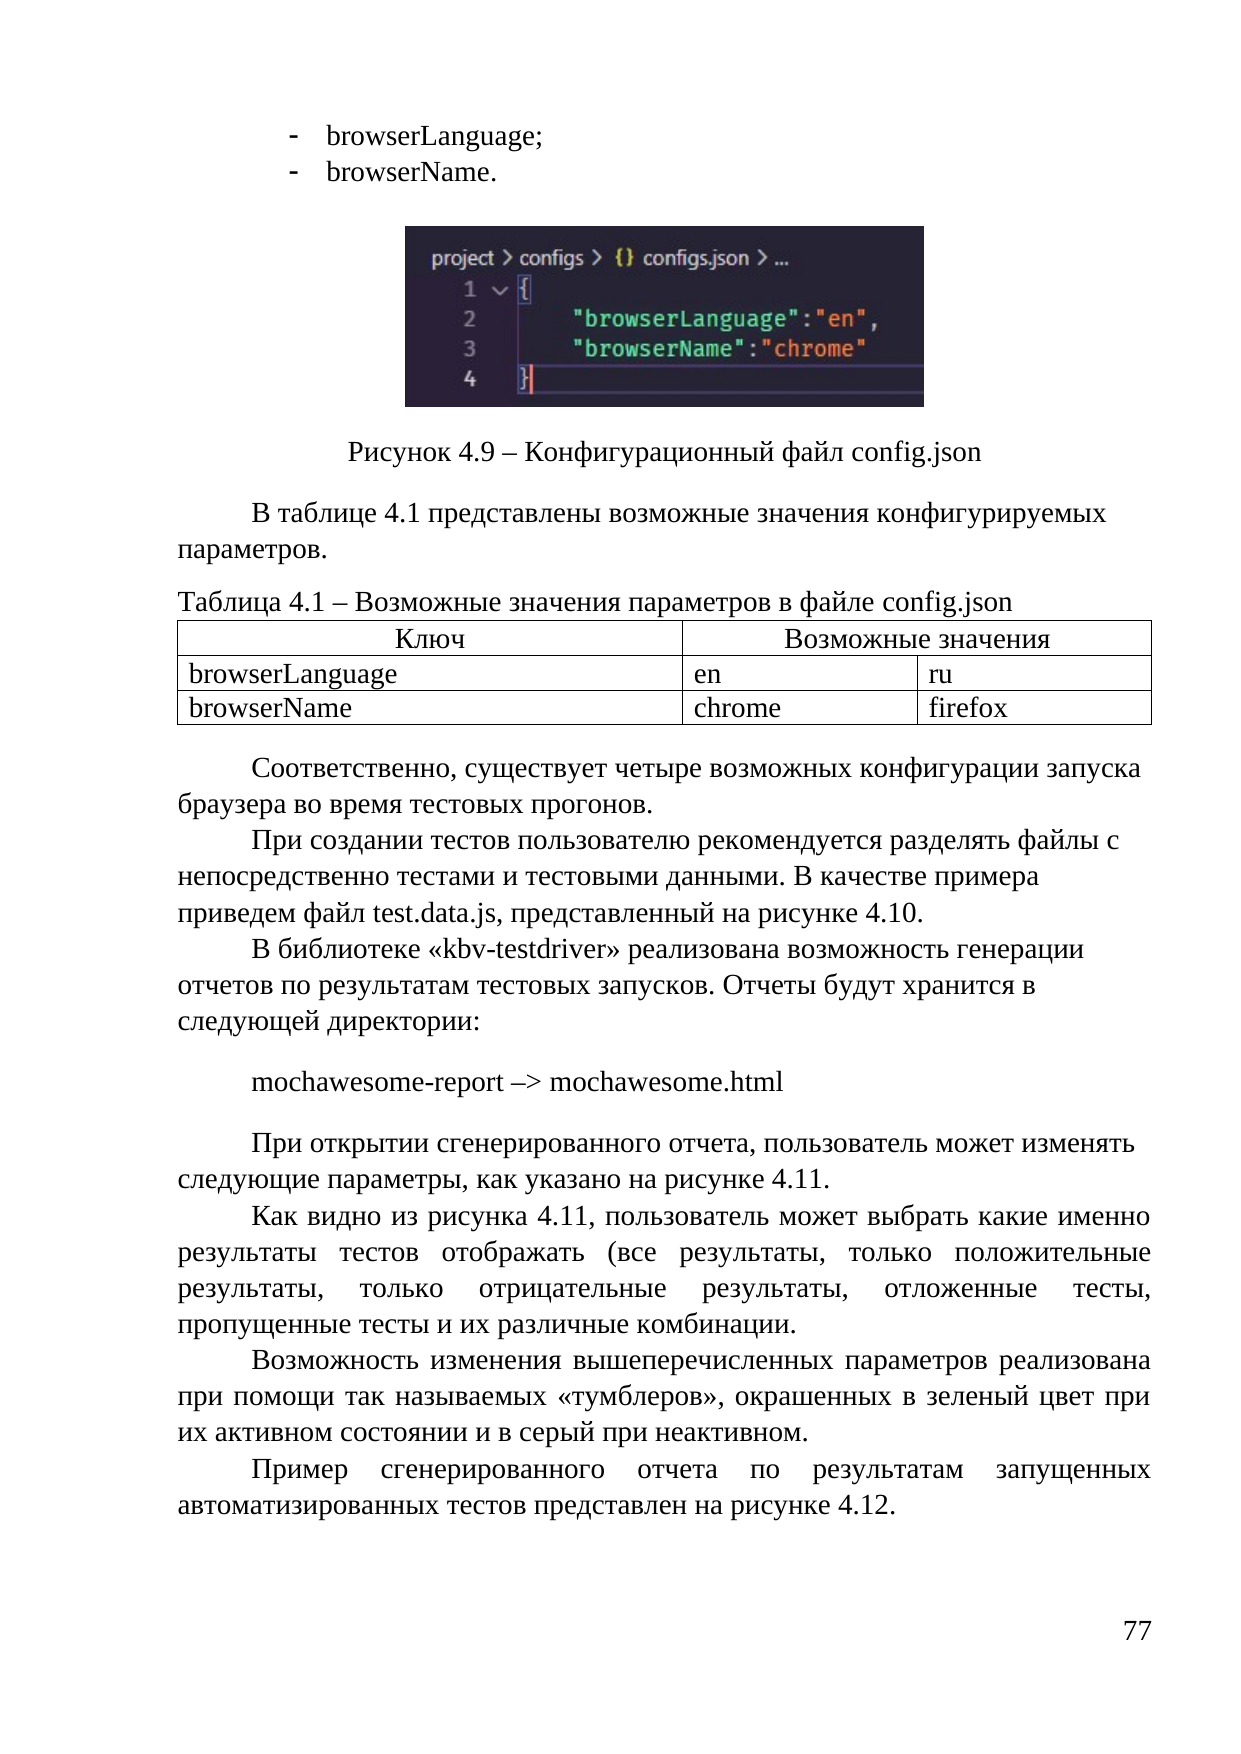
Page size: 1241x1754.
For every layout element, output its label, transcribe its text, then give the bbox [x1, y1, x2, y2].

text Возможность изменения вышеперечисленных параметров реализована при помощи так называемых «тумблеров», окрашенных в зеленый цвет при их активном состоянии и в серый при неактивном. [177, 1342, 1152, 1448]
picture [405, 226, 924, 407]
text Таблица 4.1 – Возможные значения параметров в файле config.json [177, 584, 1152, 618]
text В библиотеке «kbv-testdriver» реализована возможность генерации отчетов по результатам тестовых запусков. Отчеты будут хранится в следующей директории: [177, 931, 1152, 1037]
text Как видно из рисунка 4.11, пользователь может выбрать какие именно результаты тестов отображать (все результаты, только положительные результаты, только отрицательные результаты, отложенные тесты, пропущенные тесты и их различные комбинации. [177, 1198, 1152, 1340]
list browserLanguage; [288, 118, 1152, 152]
text Соответственно, существует четыре возможных конфигурации запуска браузера во время тестовых прогонов. [177, 750, 1152, 820]
text mochawesome-report –> mochawesome.html [177, 1064, 1152, 1098]
table_cell firefox [918, 691, 1151, 724]
text В таблице 4.1 представлены возможные значения конфигурируемых параметров. [177, 495, 1152, 565]
text Рисунок 4.9 – Конфигурационный файл config.json [177, 434, 1152, 468]
table_cell ru [918, 656, 1151, 689]
text При открытии сгенерированного отчета, пользователь может изменять следующие параметры, как указано на рисунке 4.11. [177, 1125, 1152, 1195]
text При создании тестов пользователю рекомендуется разделять файлы с непосредственно тестами и тестовыми данными. В качестве примера приведем файл test.data.js, представленный на рисунке 4.10. [177, 822, 1152, 928]
table_header Ключ [178, 621, 682, 655]
text Пример сгенерированного отчета по результатам запущенных автоматизированных тестов представлен на рисунке 4.12. [177, 1451, 1152, 1520]
list browserName. [288, 154, 1152, 188]
table_cell en [683, 656, 917, 689]
table_header Возможные значения [683, 621, 1151, 655]
table_cell browserLanguage [178, 656, 682, 689]
table_cell browserName [178, 691, 682, 724]
table_cell chrome [683, 691, 917, 724]
